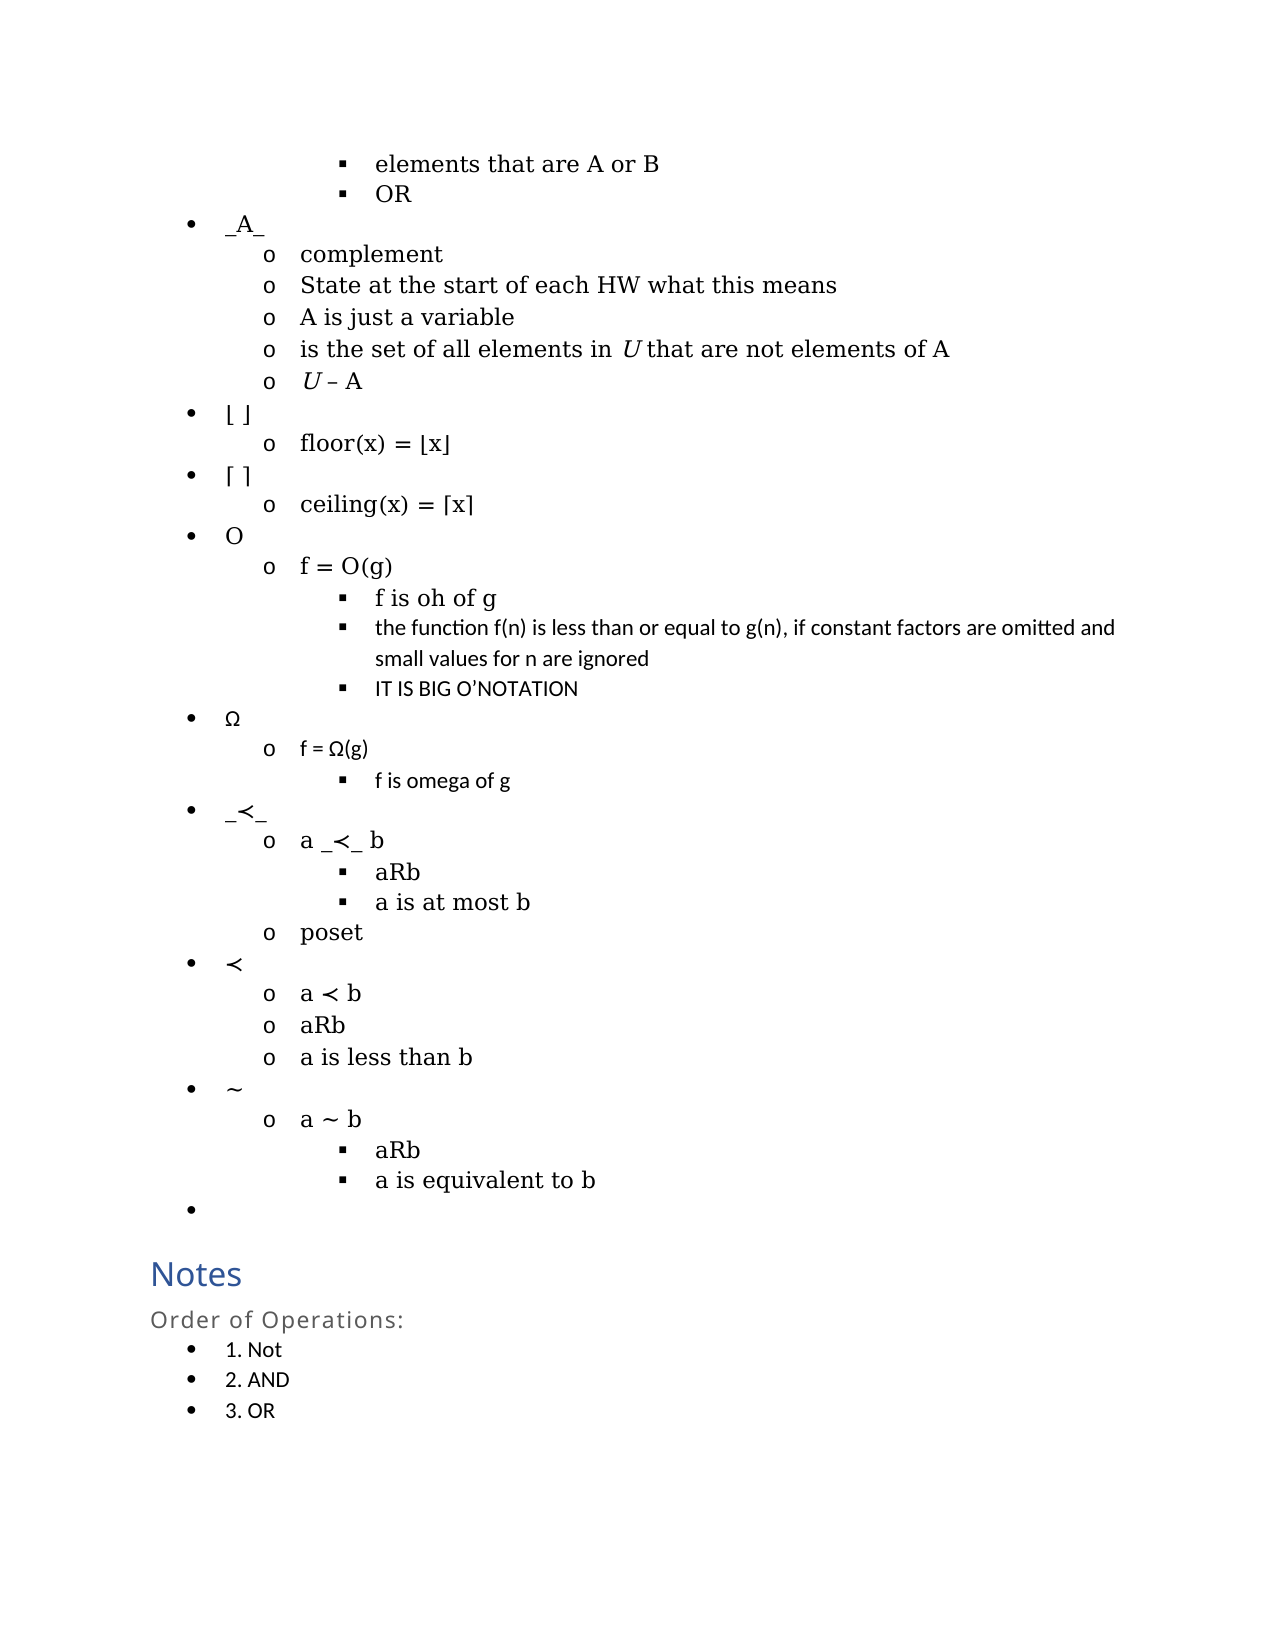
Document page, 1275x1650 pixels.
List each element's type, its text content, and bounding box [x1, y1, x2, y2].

subtitle Notes [150, 1251, 1125, 1296]
list f is omega of g [337, 766, 1125, 794]
list 1. Not [187, 1335, 1125, 1363]
list elements that are A or B [337, 150, 1125, 178]
list IT IS BIG O’NOTATION [337, 674, 1125, 702]
list ceiling(x) = ⌈x⌉ [262, 490, 1125, 520]
list aRb [262, 1011, 1125, 1040]
list _A_ [187, 209, 1125, 237]
list ⌈ ⌉ [187, 460, 1125, 488]
list f = Ω(g) [262, 734, 1125, 763]
list ~ [187, 1074, 1125, 1102]
list f = O(g) [262, 552, 1125, 581]
list aRb [337, 858, 1125, 885]
list OR [337, 180, 1125, 207]
list a ~ b [262, 1104, 1125, 1134]
list ≺ [187, 949, 1125, 977]
subtitle Order of Operations: [150, 1304, 1125, 1335]
list a ≺ b [262, 979, 1125, 1008]
list U – A [262, 367, 1125, 396]
list aRb [337, 1136, 1125, 1164]
list the function f(n) is less than or equal to g(n), if constant factors are omitted and small values for n are ignored [337, 613, 1125, 672]
list 2. AND [187, 1366, 1125, 1394]
list a is less than b [262, 1043, 1125, 1072]
list _≺_ [187, 796, 1125, 824]
list Ω [187, 704, 1125, 732]
list 3. OR [187, 1396, 1125, 1424]
list a _≺_ b [262, 826, 1125, 855]
list a is at most b [337, 887, 1125, 915]
list A is just a variable [262, 303, 1125, 333]
list is the set of all elements in U that are not elements of A [262, 335, 1125, 364]
list O [187, 522, 1125, 550]
list poset [262, 917, 1125, 947]
list a is equivalent to b [337, 1166, 1125, 1194]
list floor(x) = ⌊x⌋ [262, 428, 1125, 458]
list complement [262, 239, 1125, 269]
list f is oh of g [337, 584, 1125, 611]
list State at the start of each HW what this means [262, 271, 1125, 301]
list ⌊ ⌋ [187, 399, 1125, 426]
